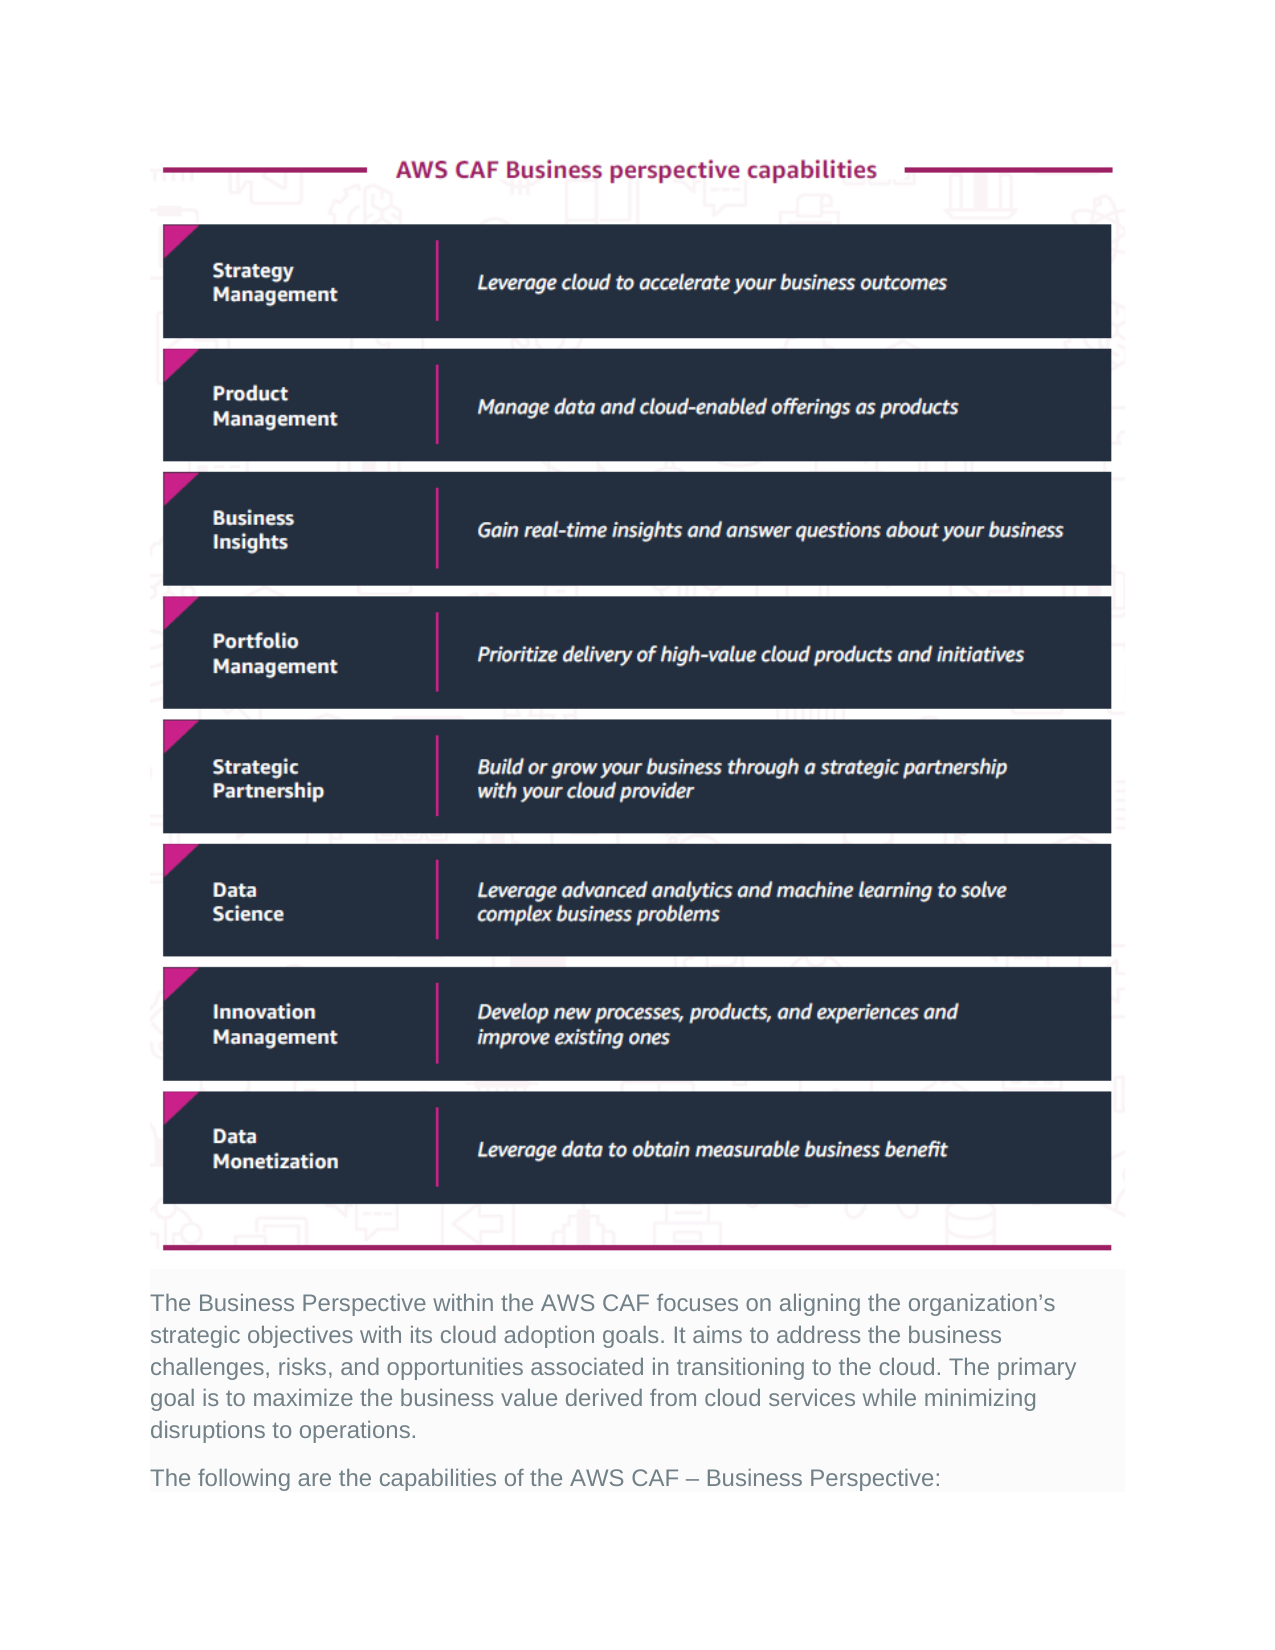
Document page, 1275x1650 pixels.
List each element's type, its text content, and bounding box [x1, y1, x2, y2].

text The Business Perspective within the AWS CAF focuses on aligning the organization’s strategic objectives with its cloud adoption goals. It aims to address the business challenges, risks, and opportunities associated in transitioning to the cloud. The primary goal is to maximize the business value derived from cloud services while minimizing disruptions to operations. [150, 1289, 1125, 1443]
picture [150, 150, 1125, 1269]
text The following are the capabilities of the AWS CAF – Business Perspective: [150, 1464, 1125, 1492]
